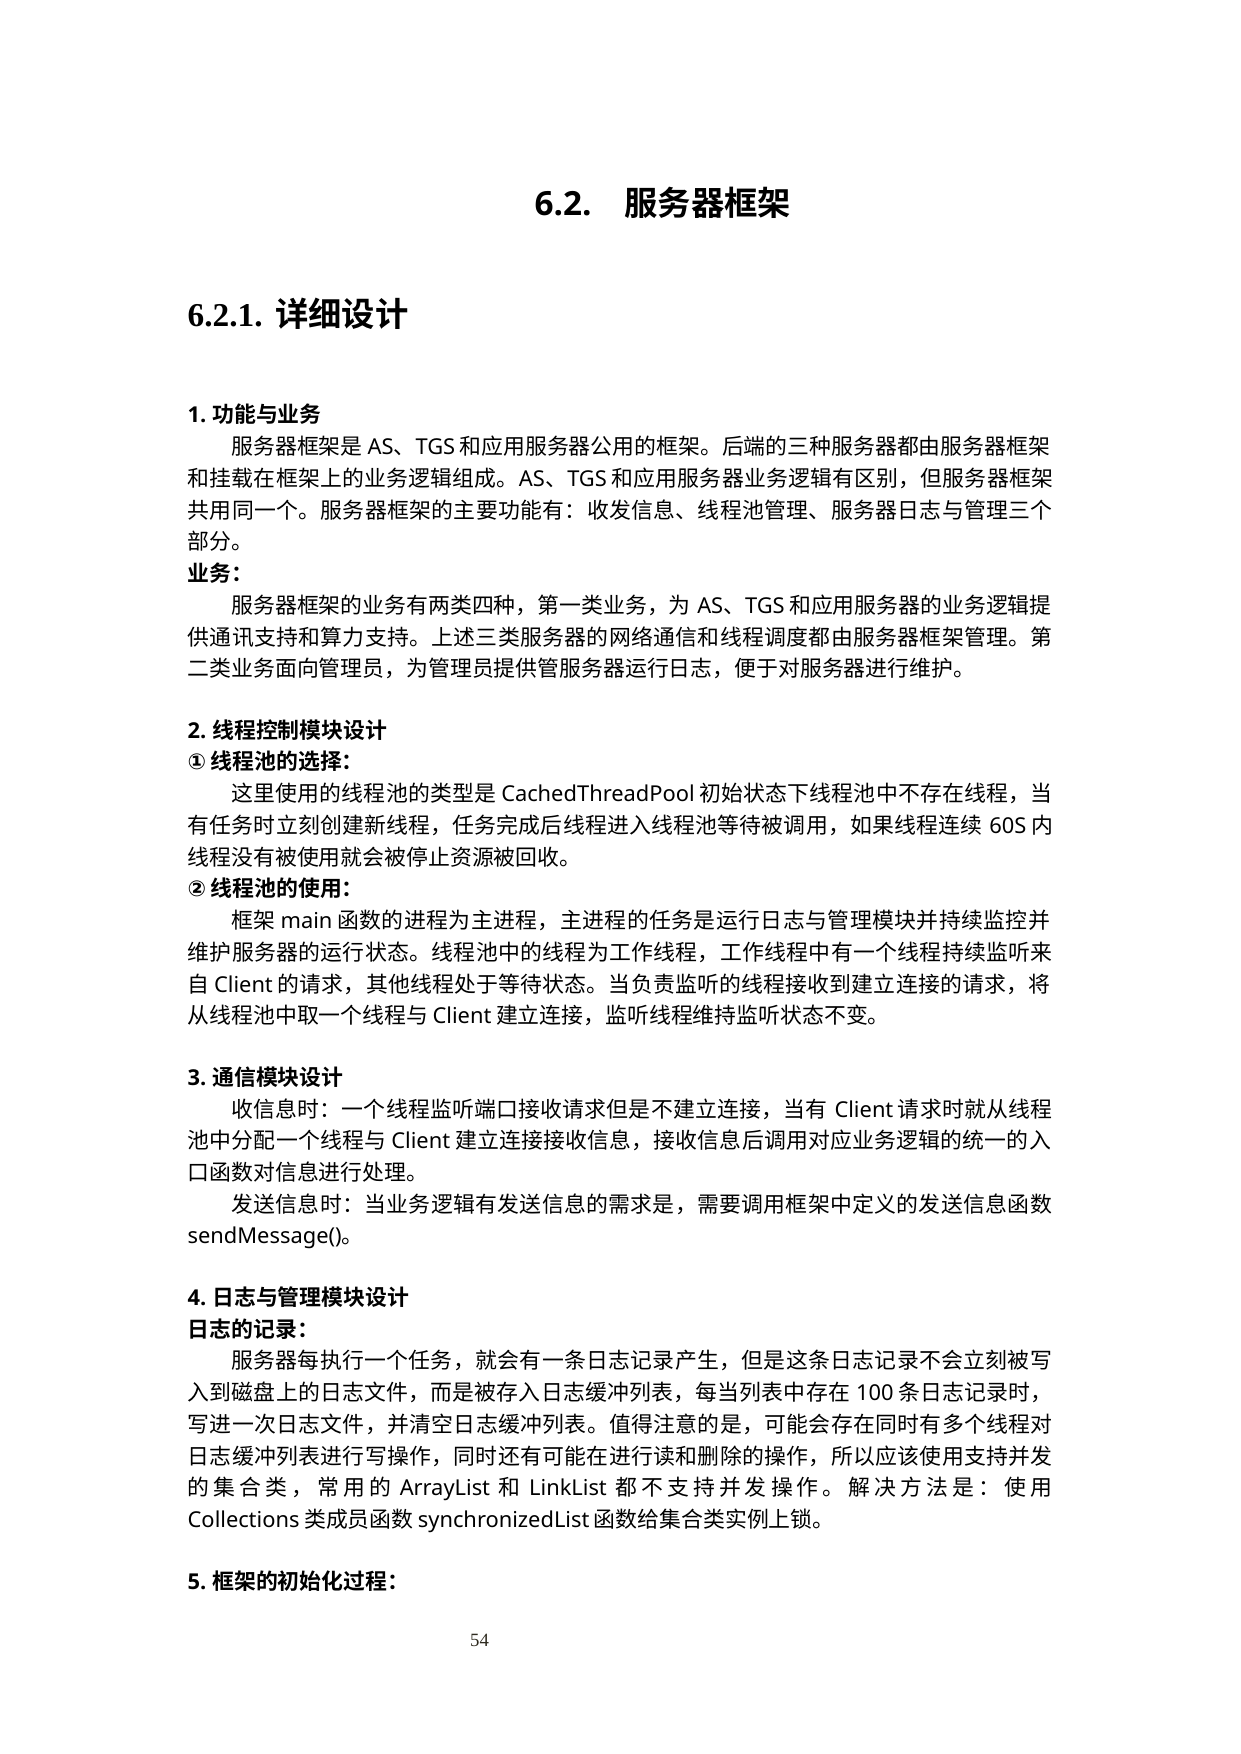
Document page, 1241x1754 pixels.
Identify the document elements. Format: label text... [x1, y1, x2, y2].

text 服务器框架是AS、TGS和应用服务器公用的框架。后端的三种服务器都由服务器框架和挂载在框架上的业务逻辑组成。AS、TGS和应用服务器业务逻辑有区别，但服务器框架共用同一个。服务器框架的主要功能有：收发信息、线程池管理、服务器日志与管理三个部分。 [187, 429, 1053, 556]
list 日志与管理模块设计 [187, 1280, 1053, 1312]
list 框架的初始化过程： [187, 1564, 1053, 1595]
text 服务器框架的业务有两类四种，第一类业务，为AS、TGS和应用服务器的业务逻辑提供通讯支持和算力支持。上述三类服务器的网络通信和线程调度都由服务器框架管理。第二类业务面向管理员，为管理员提供管服务器运行日志，便于对服务器进行维护。 [187, 588, 1053, 683]
text 收信息时：一个线程监听端口接收请求但是不建立连接，当有Client请求时就从线程池中分配一个线程与Client建立连接接收信息，接收信息后调用对应业务逻辑的统一的入口函数对信息进行处理。 [187, 1092, 1053, 1187]
list 线程控制模块设计 [187, 713, 1053, 744]
text 日志的记录： [187, 1312, 1053, 1343]
text 服务器每执行一个任务，就会有一条日志记录产生，但是这条日志记录不会立刻被写入到磁盘上的日志文件，而是被存入日志缓冲列表，每当列表中存在100条日志记录时，写进一次日志文件，并清空日志缓冲列表。值得注意的是，可能会存在同时有多个线程对日志缓冲列表进行写操作，同时还有可能在进行读和删除的操作，所以应该使用支持并发的集合类，常用的ArrayList和LinkList都不支持并发操作。解决方法是：使用Collections类成员函数synchronizedList函数给集合类实例上锁。 [187, 1343, 1053, 1534]
text ②线程池的使用： [187, 871, 1053, 903]
text 业务： [187, 556, 1053, 588]
text ①线程池的选择： [187, 744, 1053, 776]
text 发送信息时：当业务逻辑有发送信息的需求是，需要调用框架中定义的发送信息函数sendMessage()。 [187, 1187, 1053, 1250]
subtitle 详细设计 [146, 287, 1053, 336]
text 这里使用的线程池的类型是CachedThreadPool初始状态下线程池中不存在线程，当有任务时立刻创建新线程，任务完成后线程进入线程池等待被调用，如果线程连续60S内线程没有被使用就会被停止资源被回收。 [187, 776, 1053, 871]
subtitle 服务器框架 [273, 177, 1053, 226]
text 框架main函数的进程为主进程，主进程的任务是运行日志与管理模块并持续监控并维护服务器的运行状态。线程池中的线程为工作线程，工作线程中有一个线程持续监听来自Client的请求，其他线程处于等待状态。当负责监听的线程接收到建立连接的请求，将从线程池中取一个线程与Client建立连接，监听线程维持监听状态不变。 [187, 903, 1053, 1030]
list 通信模块设计 [187, 1060, 1053, 1092]
text 1. 功能与业务 [187, 397, 1053, 429]
